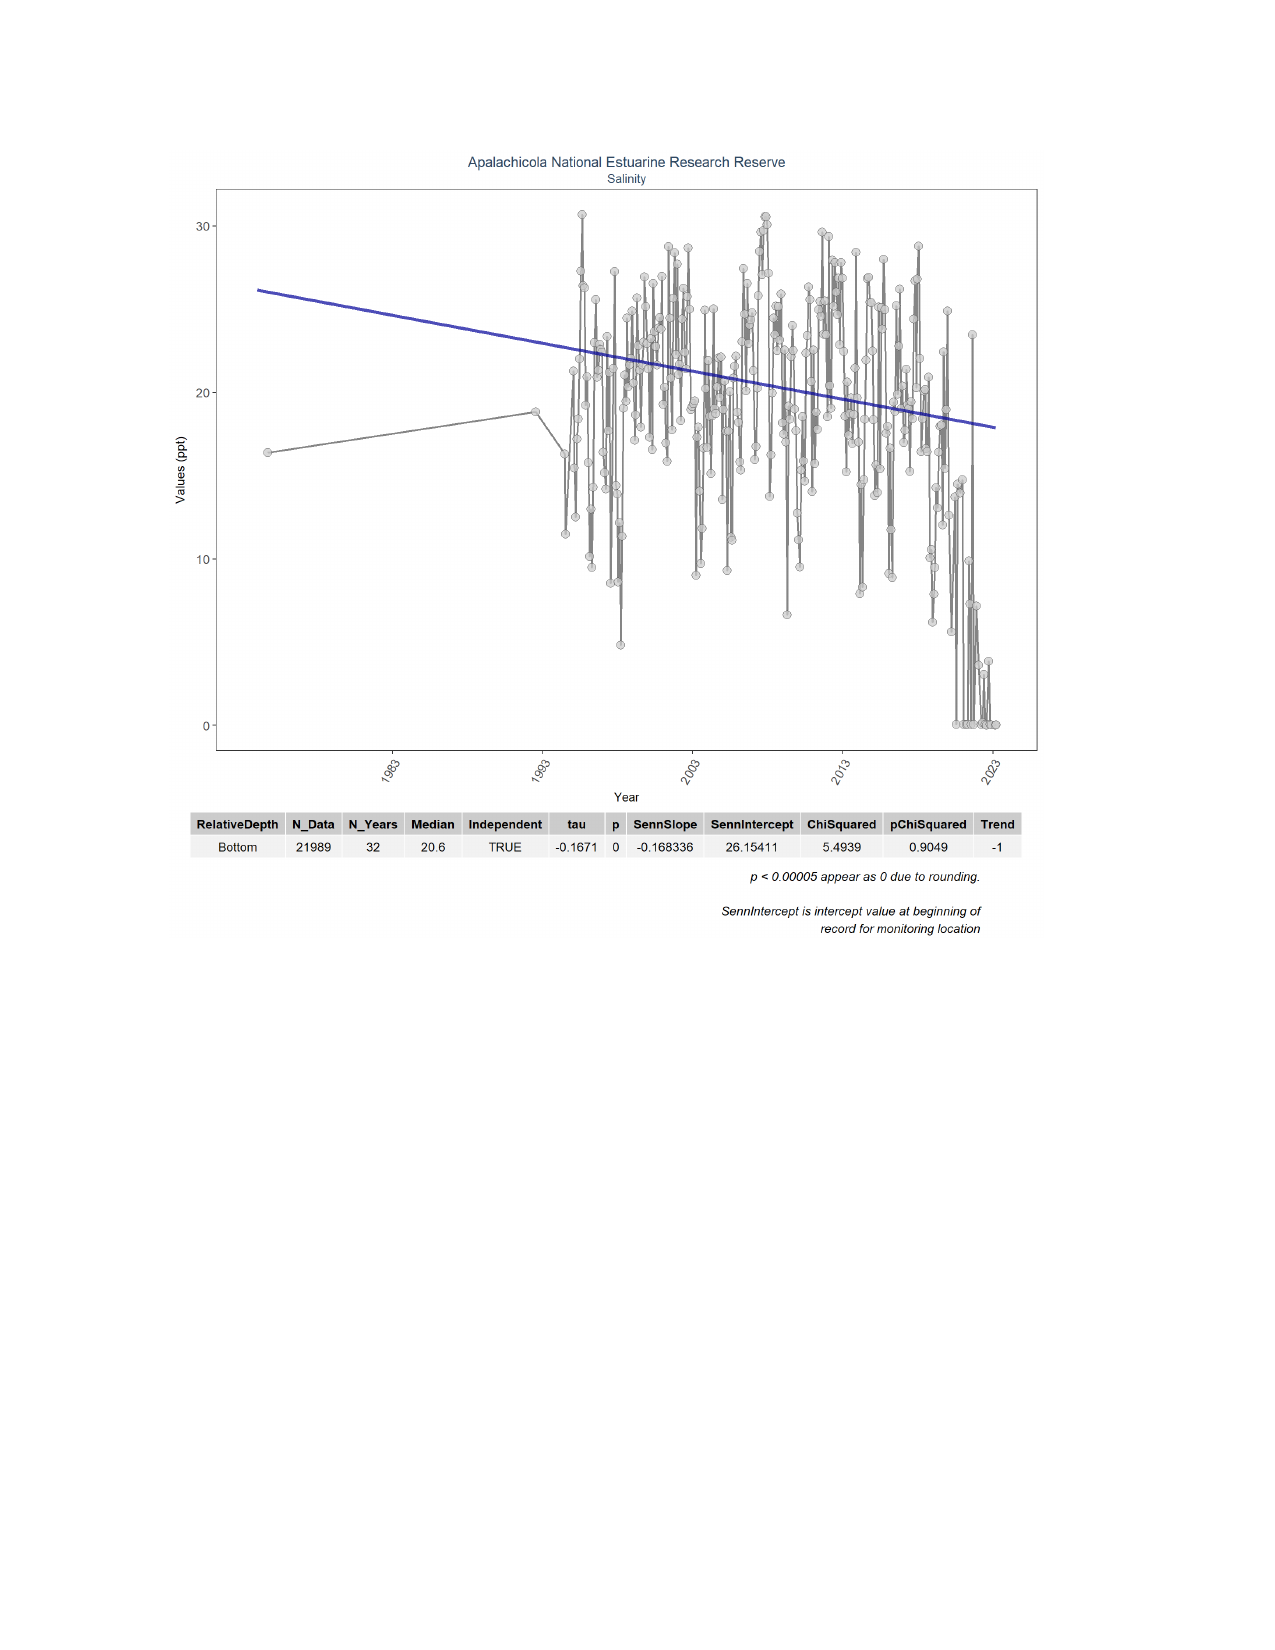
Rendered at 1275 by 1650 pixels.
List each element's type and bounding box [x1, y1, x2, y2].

picture [168, 150, 1044, 938]
